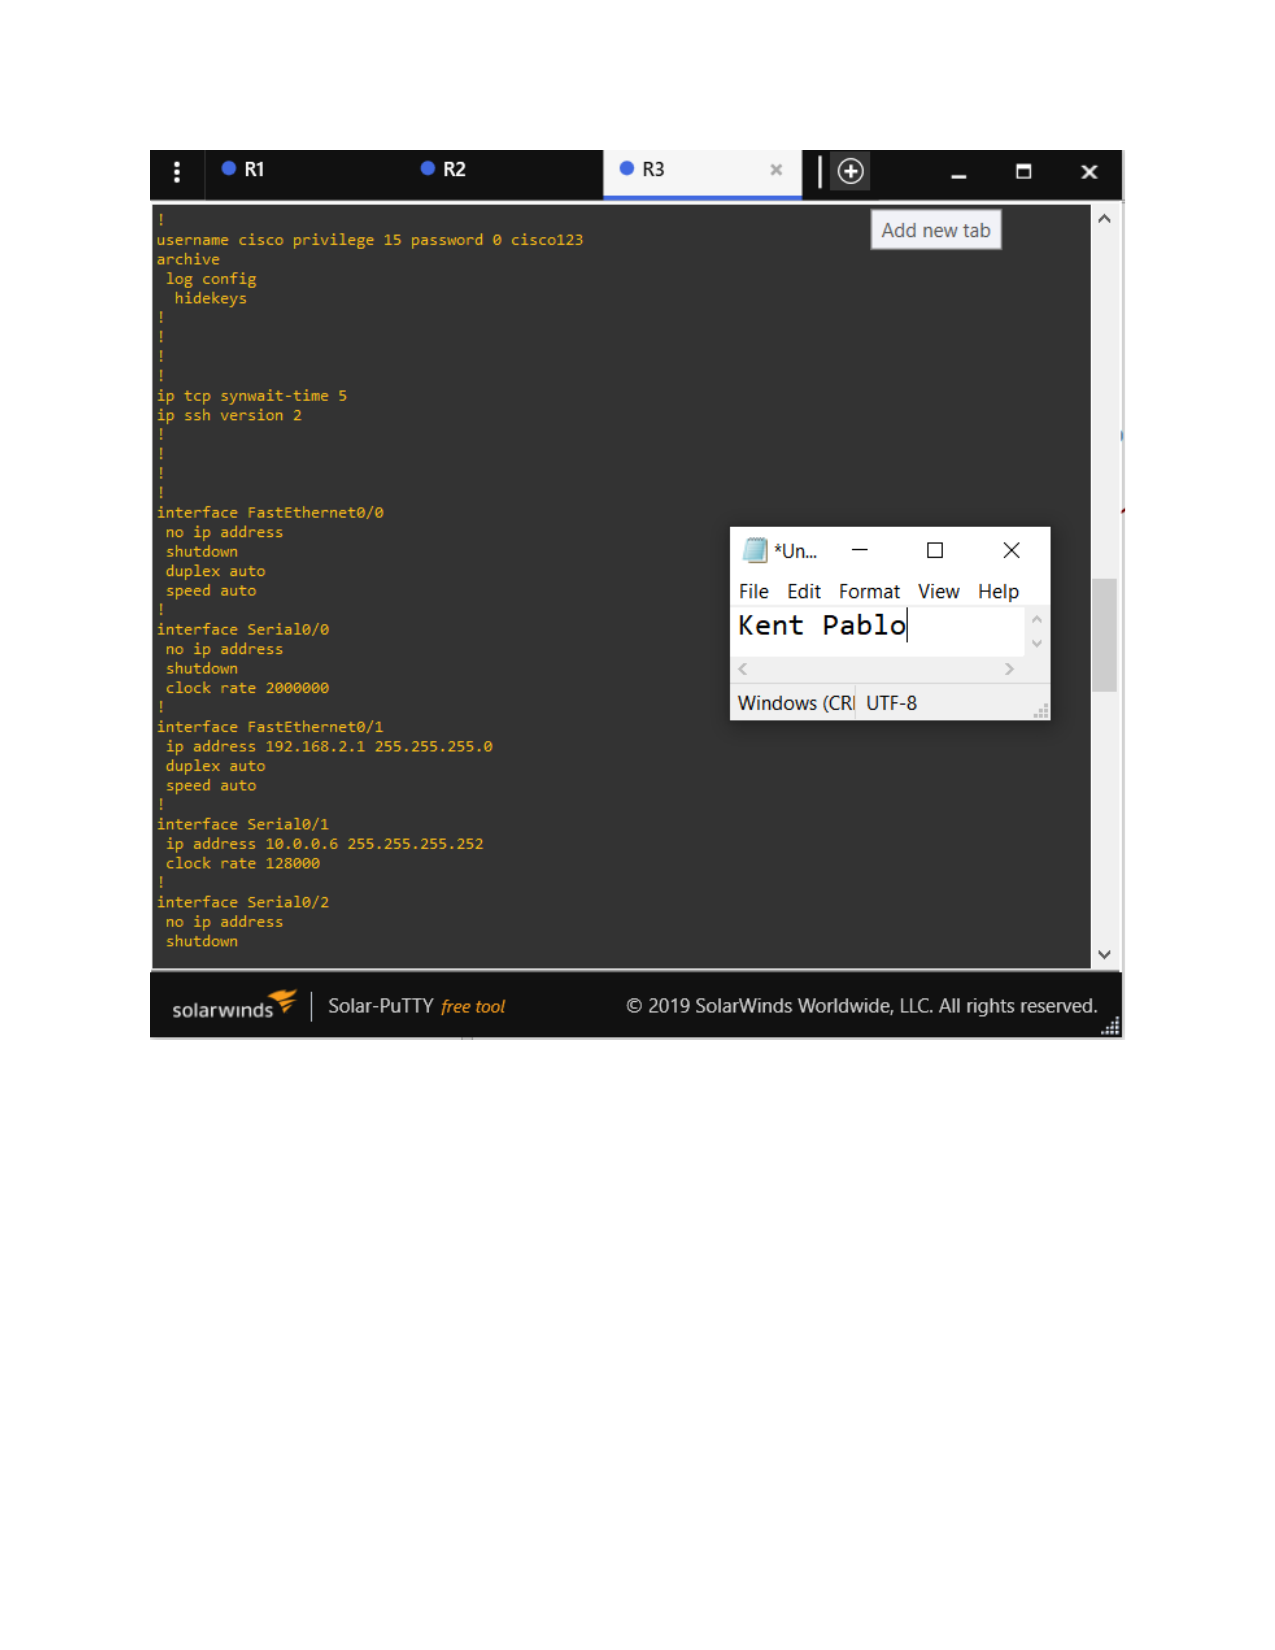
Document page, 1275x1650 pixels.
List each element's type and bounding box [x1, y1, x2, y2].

picture [150, 150, 1125, 1040]
